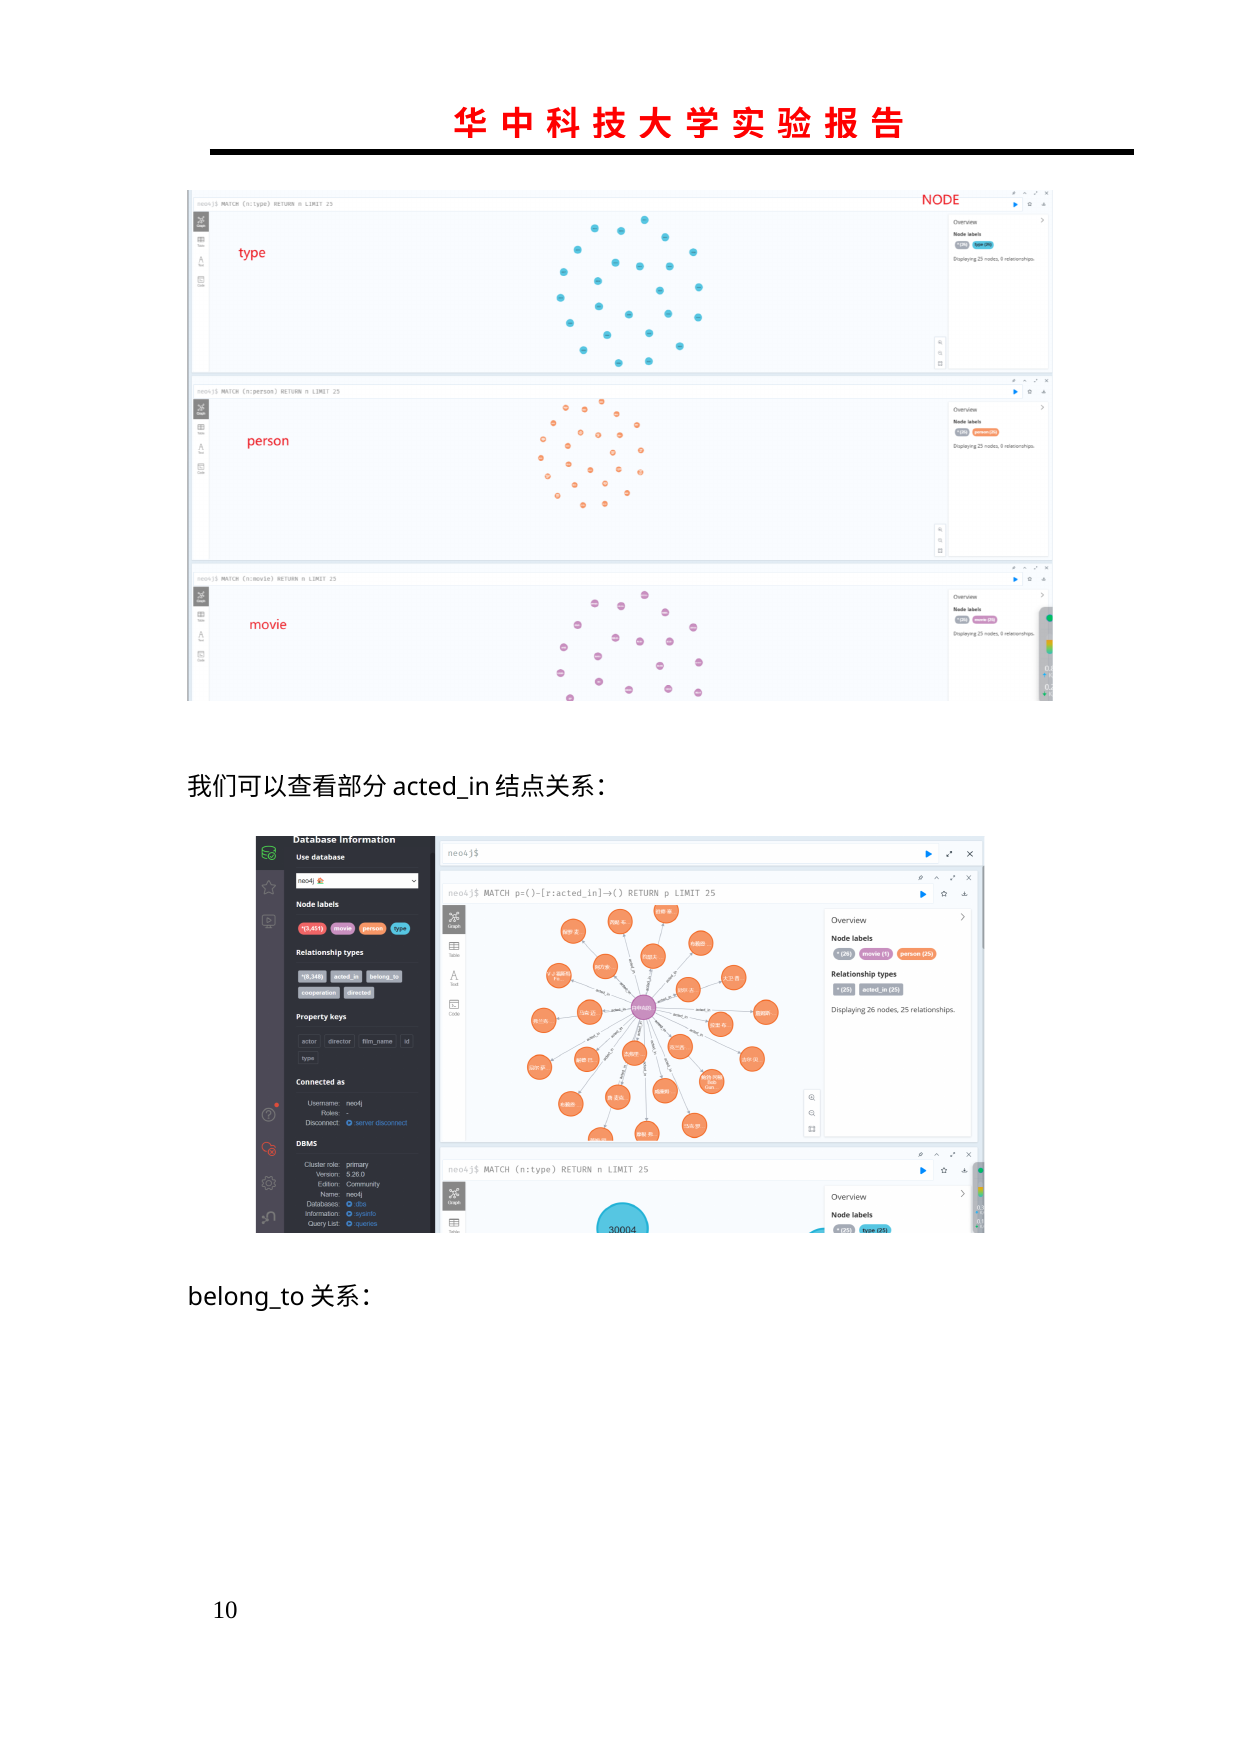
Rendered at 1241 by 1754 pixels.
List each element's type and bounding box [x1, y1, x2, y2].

picture [255, 836, 985, 1233]
picture [187, 190, 1053, 701]
